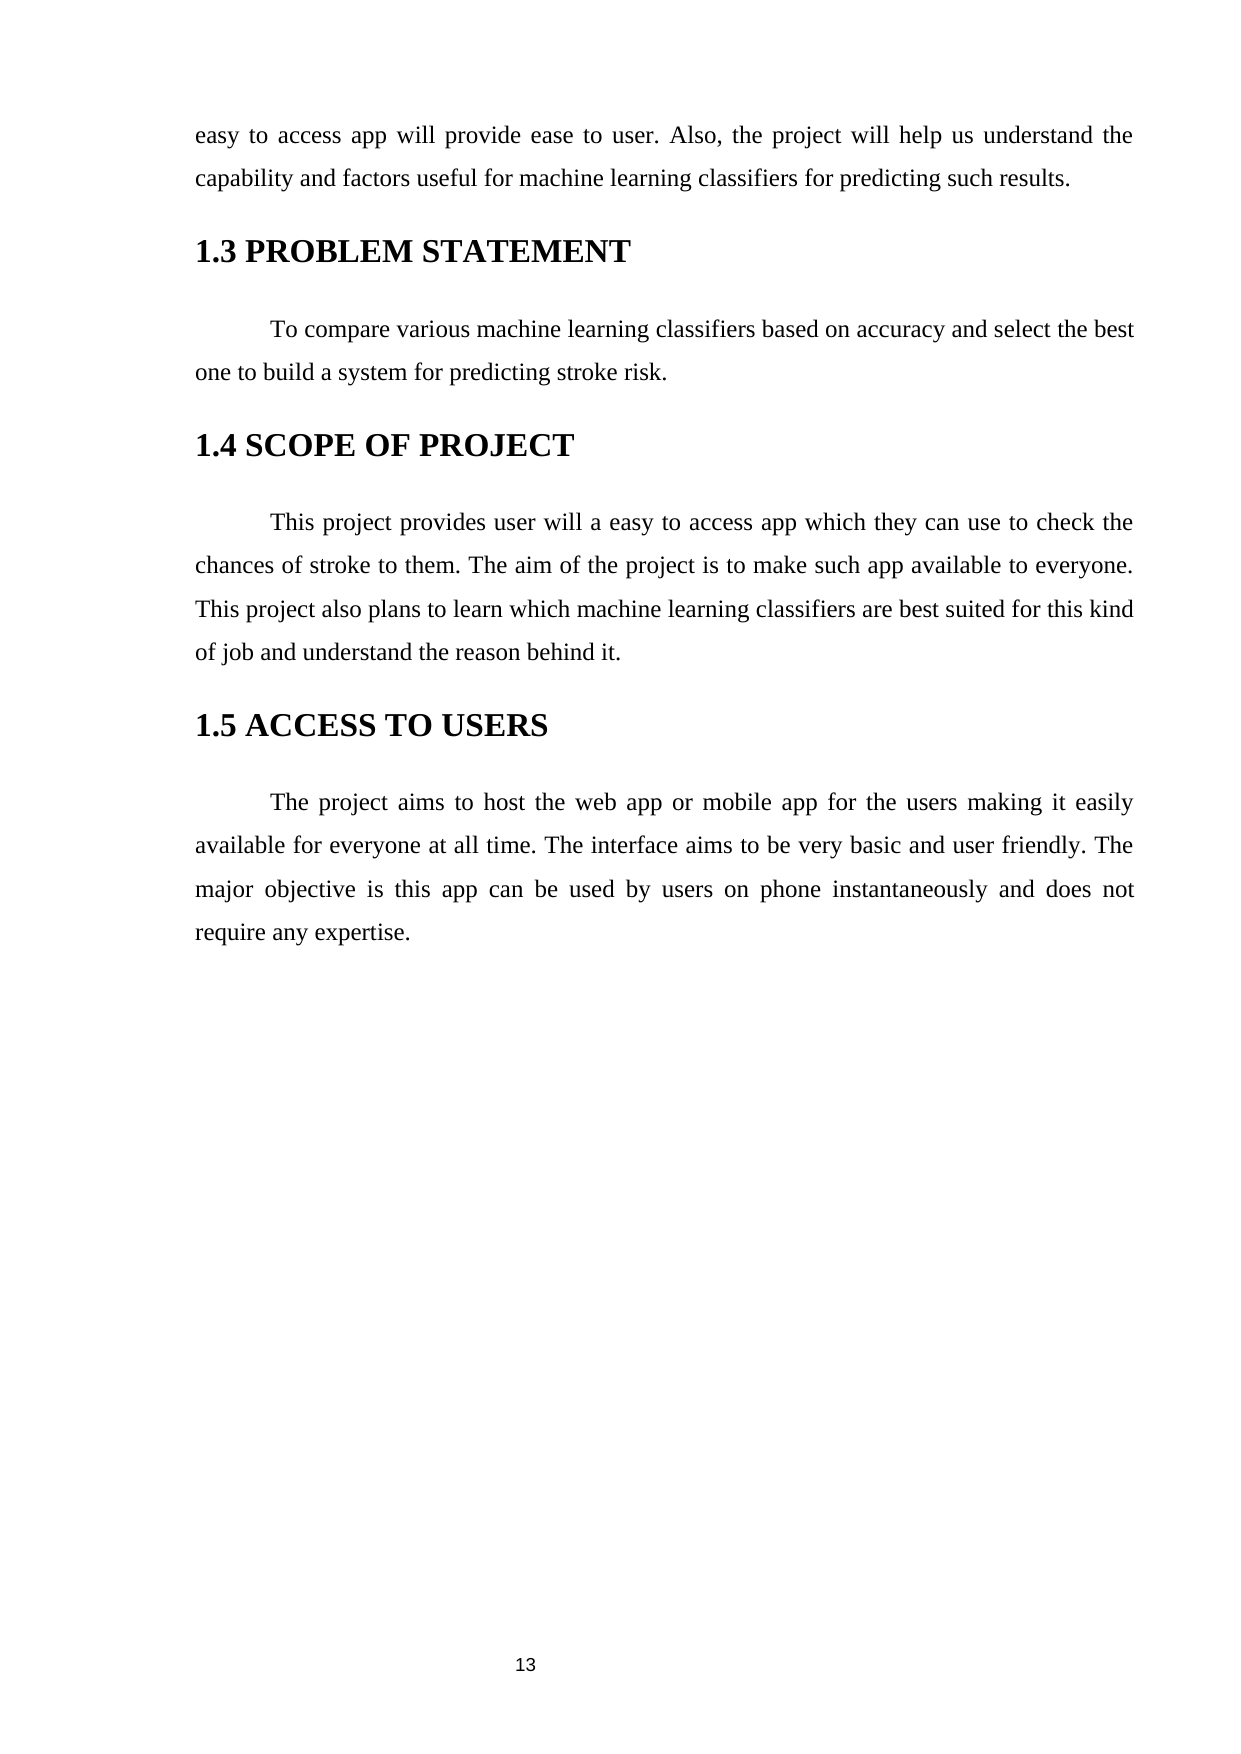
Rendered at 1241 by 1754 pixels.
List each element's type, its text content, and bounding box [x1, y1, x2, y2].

text 1.3 PROBLEM STATEMENT [195, 231, 1135, 269]
text 1.5 ACCESS TO USERS [195, 705, 1135, 743]
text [195, 120, 1135, 192]
text The project aims to host the web app or mobile app for the users making it easily available for everyone at all time. The interface aims to be very basic and user friendly. The major objective is this app can be used by users on phone instantaneously and does not require any expertise. [195, 787, 1135, 946]
text To compare various machine learning classifiers based on accuracy and select the best one to build a system for predicting stroke risk. [195, 314, 1135, 386]
text 1.4 SCOPE OF PROJECT [195, 425, 1135, 463]
text This project provides user will a easy to access app which they can use to check the chances of stroke to them. The aim of the project is to make such app available to everyone. This project also plans to learn which machine learning classifiers are best suited for this kind of job and understand the reason behind it. [195, 507, 1135, 666]
